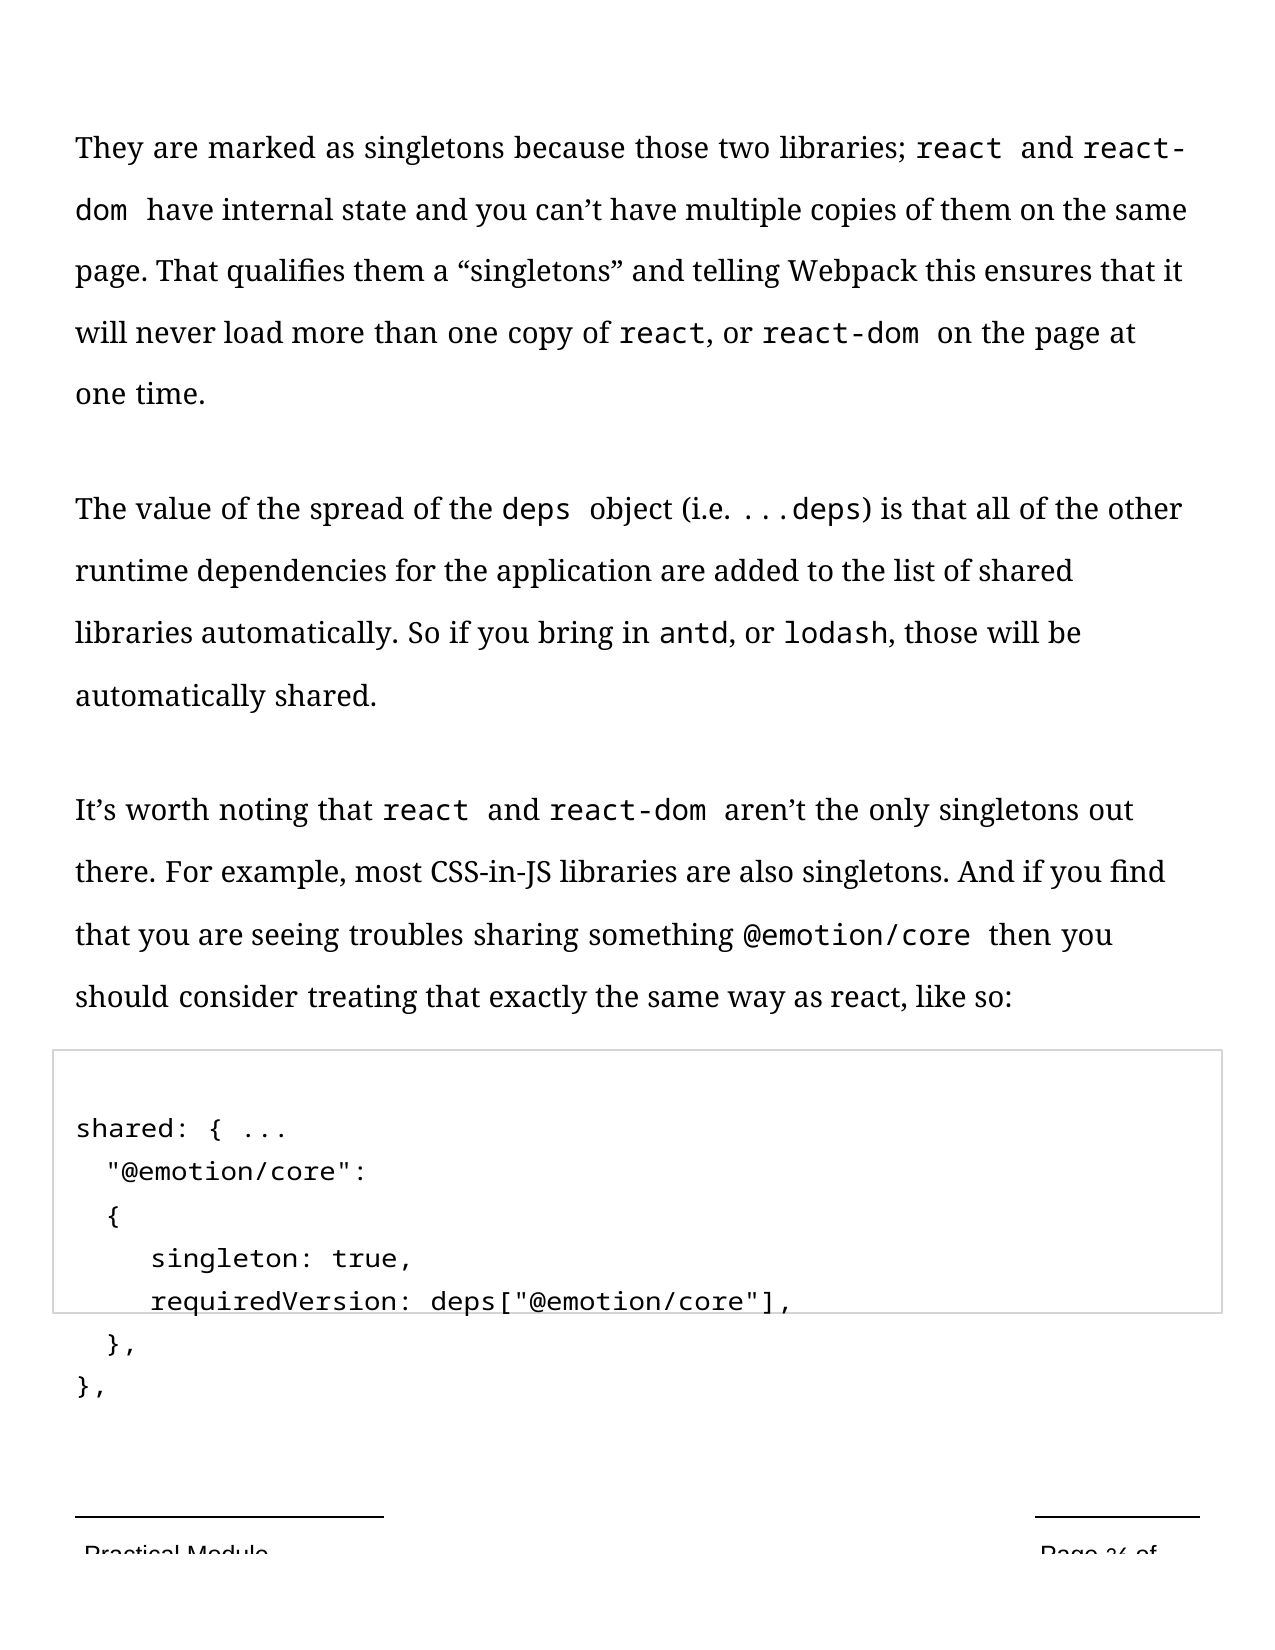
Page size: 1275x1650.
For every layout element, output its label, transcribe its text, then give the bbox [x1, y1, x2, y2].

text singleton: true, [150, 1241, 1212, 1275]
text }, [75, 1368, 1212, 1402]
text The value of the spread of the deps object (i.e. ...deps) is that all of the other runtime dependencies for the application are added to the list of shared libraries automatically. So if you bring in antd, or lodash, those will be automatically shared. [75, 488, 1195, 714]
text It’s worth noting that react and react-dom aren’t the only singletons out there. For example, most CSS-in-JS libraries are also singletons. And if you find that you are seeing troubles sharing something @emotion/core then you should consider treating that exactly the same way as react, like so: [75, 789, 1196, 1016]
text requiredVersion: deps["@emotion/core"], [150, 1283, 1212, 1317]
text They are marked as singletons because those two libraries; react and react-dom have internal state and you can’t have multiple copies of them on the same page. That qualifies them a “singletons” and telling Webpack this ensures that it will never load more than one copy of react, or react-dom on the page at one time. [75, 128, 1189, 413]
text shared: { ... "@emotion/core": { [75, 1110, 399, 1232]
text }, [105, 1326, 1212, 1360]
